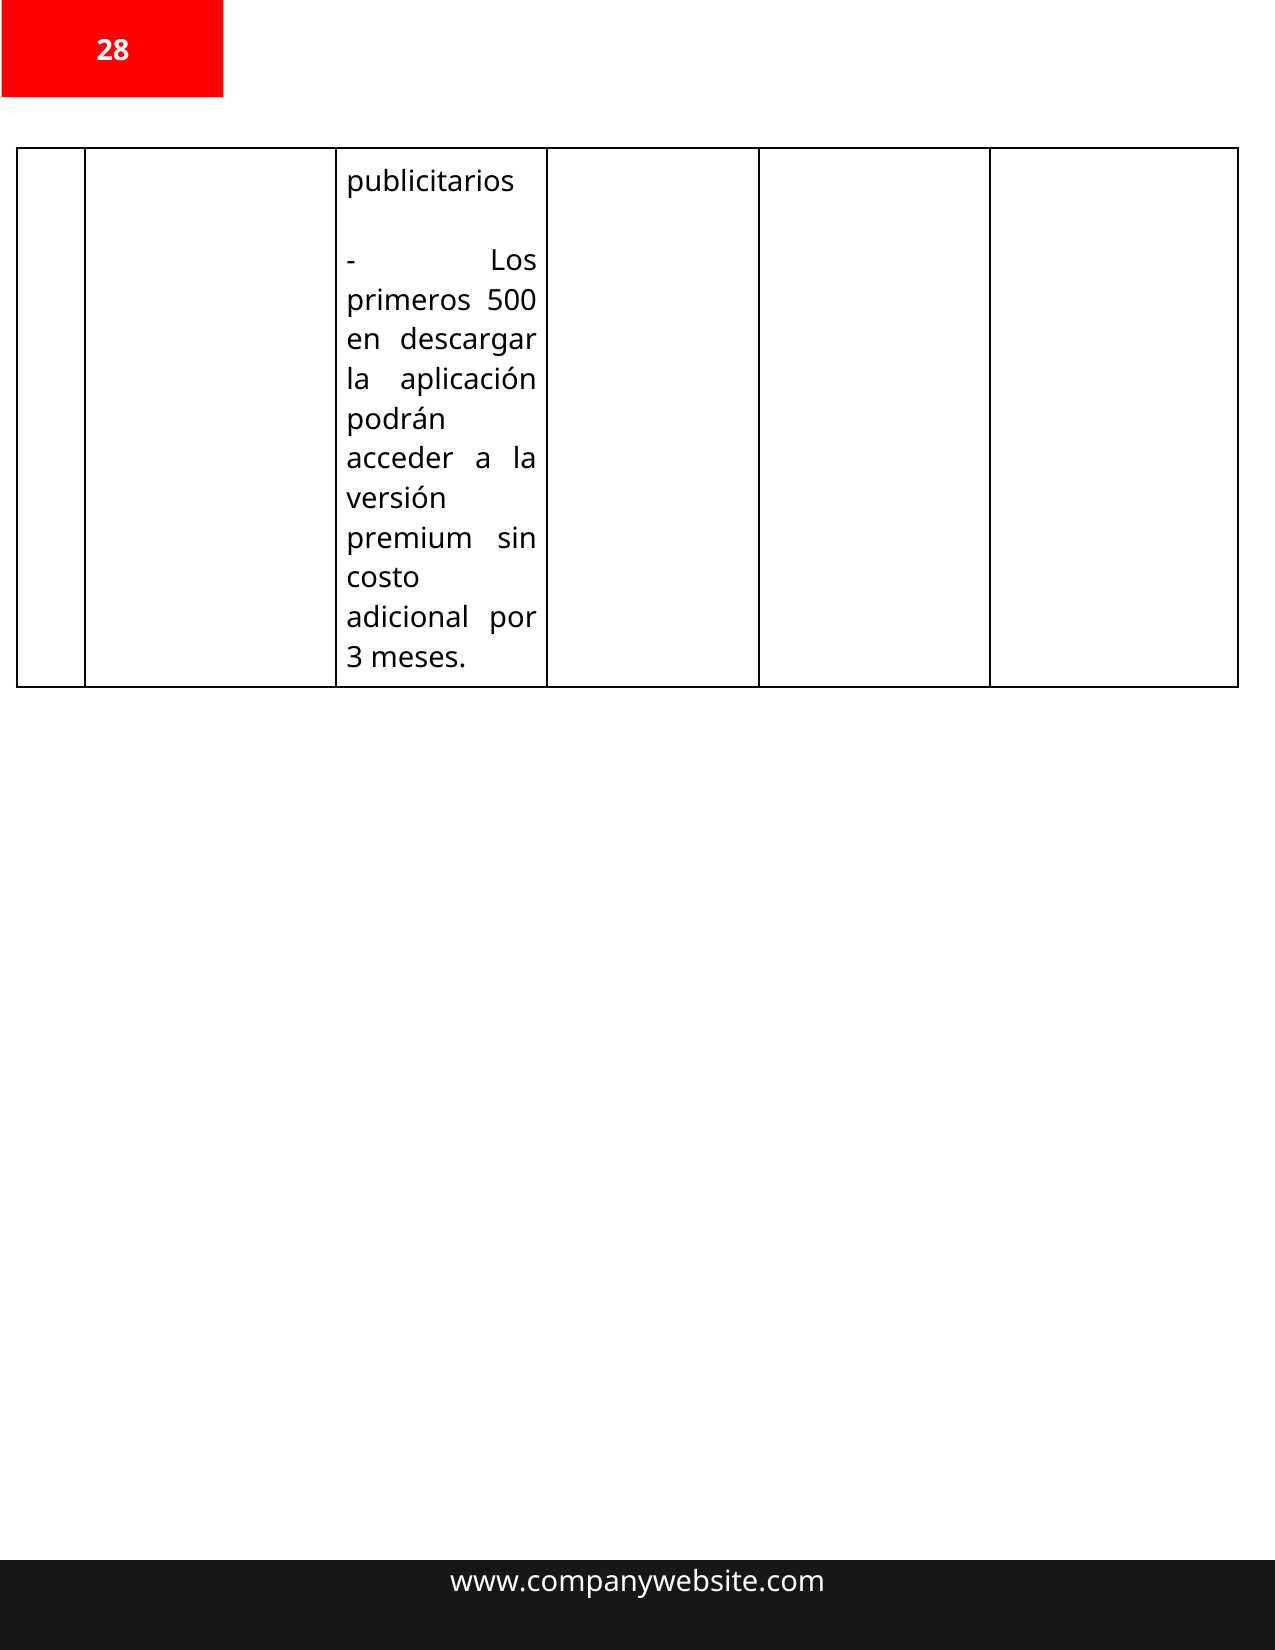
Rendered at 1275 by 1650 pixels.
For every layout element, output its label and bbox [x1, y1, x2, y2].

table_cell [337, 149, 546, 686]
table_cell [760, 149, 989, 686]
table_cell [86, 149, 335, 686]
table_cell [548, 149, 758, 686]
table_cell [991, 149, 1237, 686]
